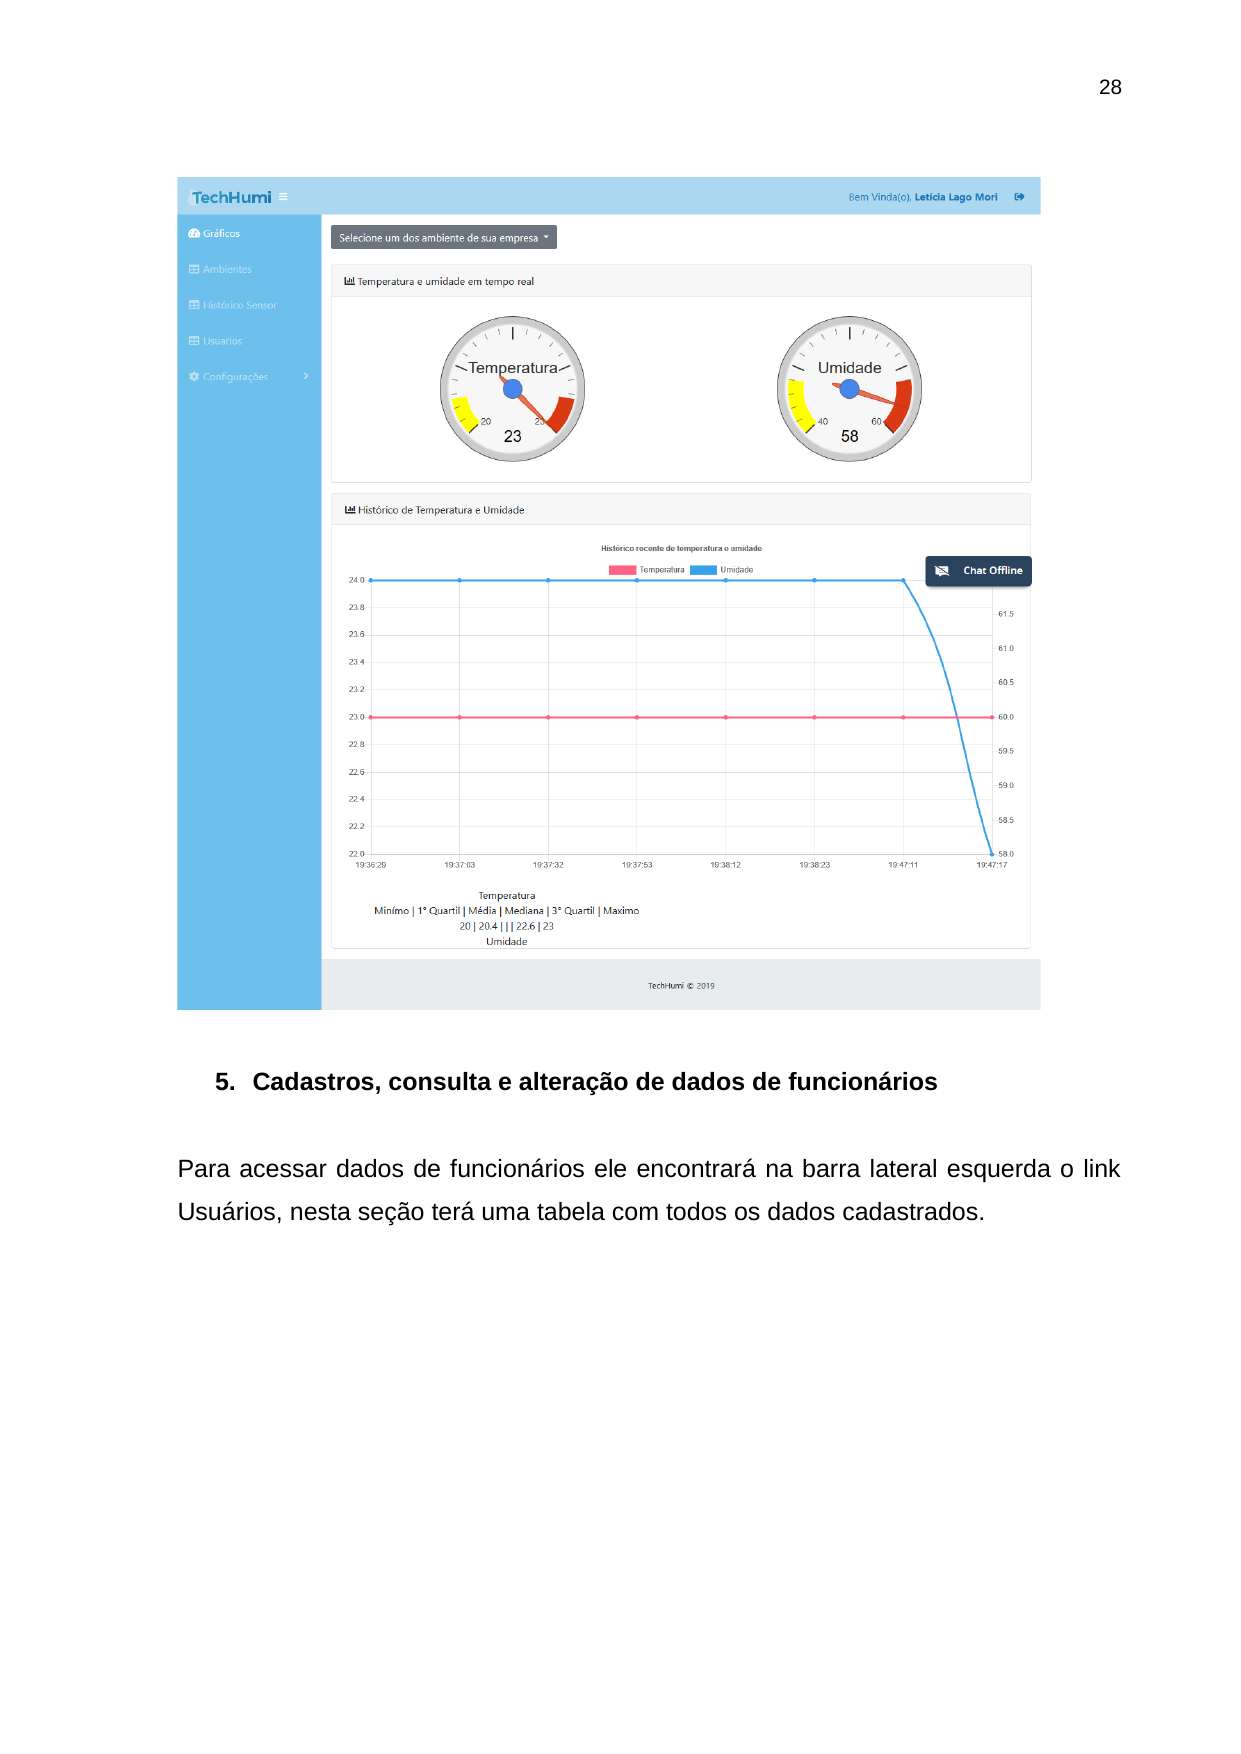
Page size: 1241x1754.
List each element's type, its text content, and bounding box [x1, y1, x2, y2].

text Para acessar dados de funcionários ele encontrará na barra lateral esquerda o link Usuários, nesta seção terá uma tabela com todos os dados cadastrados. [177, 1154, 1122, 1226]
list Cadastros, consulta e alteração de dados de funcionários [215, 1067, 1122, 1096]
picture [177, 177, 1041, 1010]
